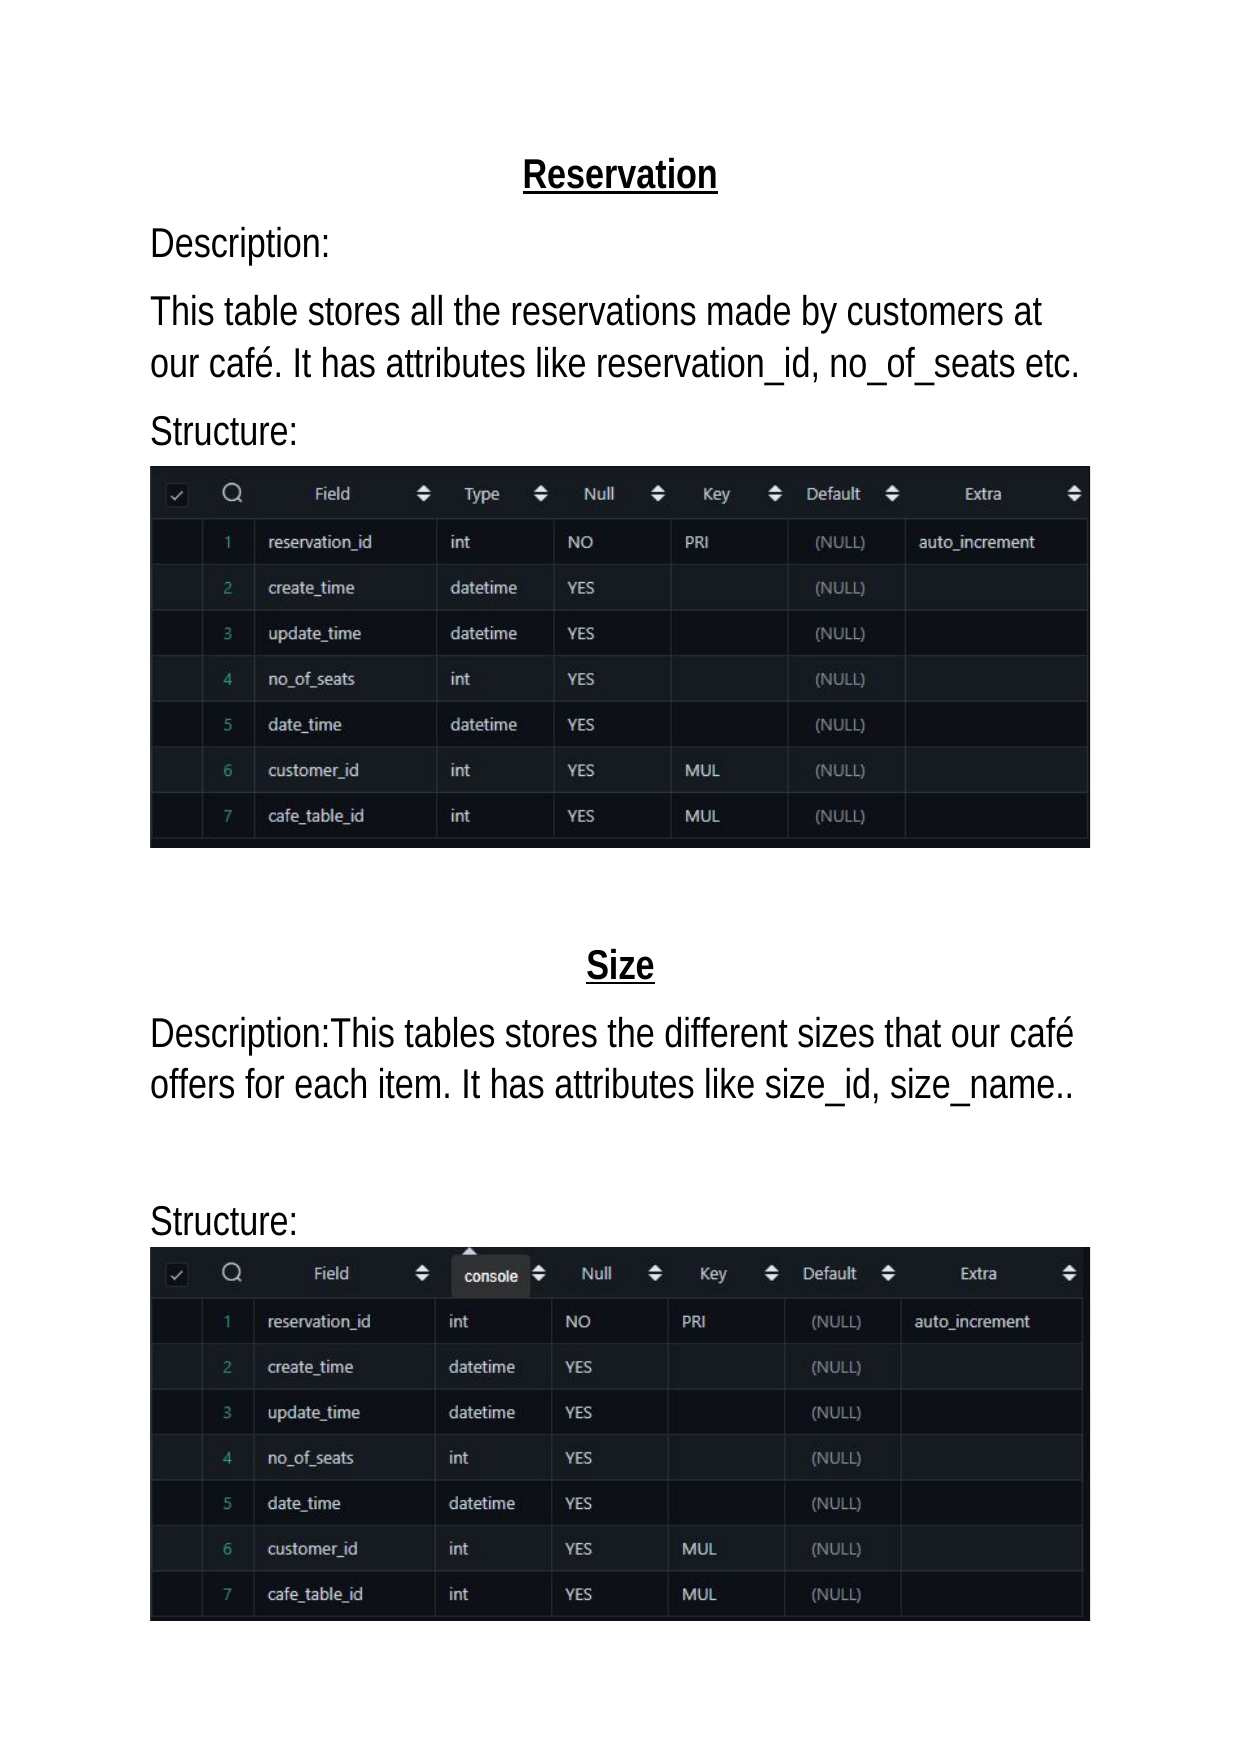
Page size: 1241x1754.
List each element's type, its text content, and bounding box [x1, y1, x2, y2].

text Description:This tables stores the different sizes that our café offers for each item. It has attributes like size_id, size_name.. [150, 1008, 1090, 1108]
text Size [150, 940, 1090, 988]
text Structure: [150, 406, 1090, 454]
text Reservation [150, 150, 1090, 198]
text Description: [150, 218, 1090, 266]
text Structure: [150, 1196, 1090, 1244]
picture [150, 466, 1091, 848]
picture [150, 1247, 1091, 1621]
text This table stores all the reservations made by customers at our café. It has attributes like reservation_id, no_of_seats etc. [150, 286, 1090, 386]
